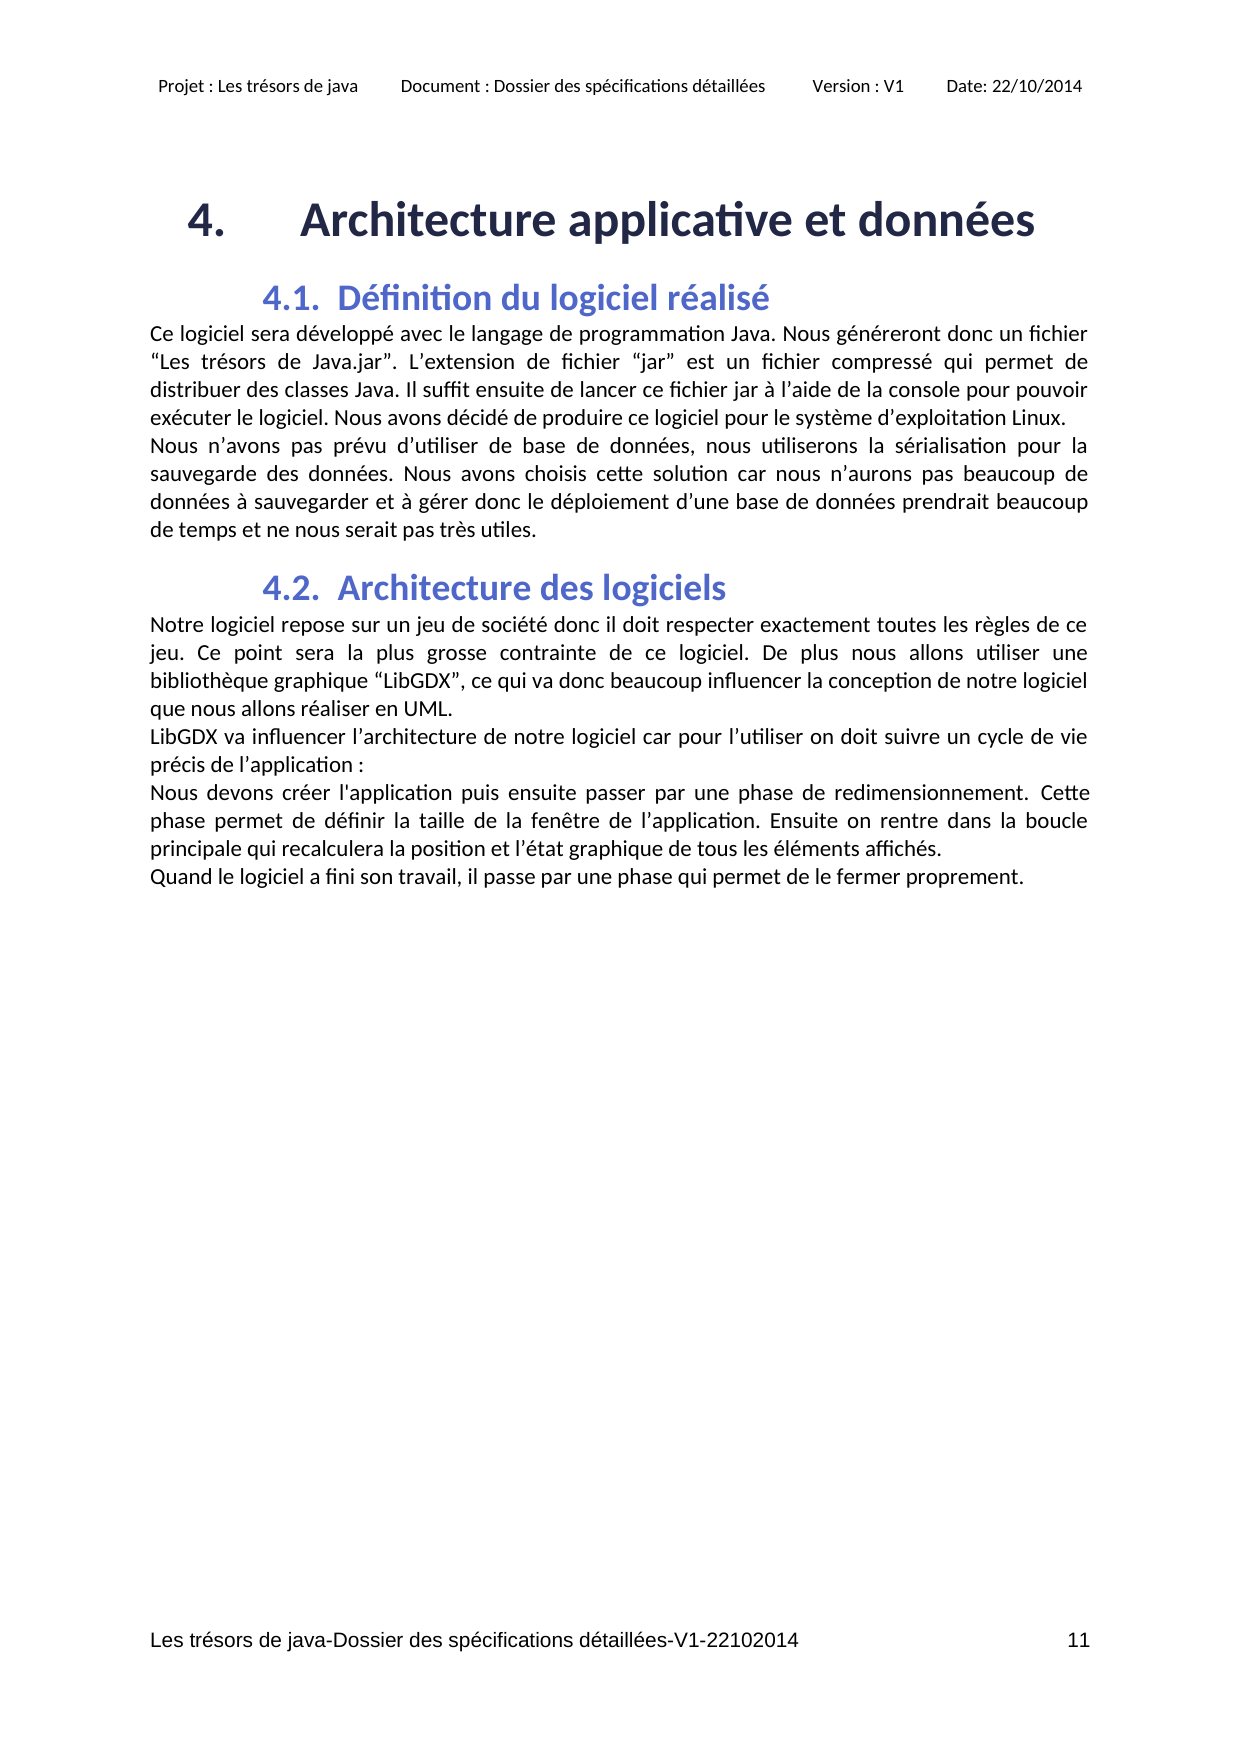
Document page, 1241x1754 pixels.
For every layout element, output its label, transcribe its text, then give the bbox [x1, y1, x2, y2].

subtitle Architecture applicative et données [187, 187, 1090, 248]
text Notre logiciel repose sur un jeu de société donc il doit respecter exactement toutes les règles de ce jeu. Ce point sera la plus grosse contrainte de ce logiciel. De plus nous allons utiliser une bibliothèque graphique “LibGDX”, ce qui va donc beaucoup influencer la conception de notre logiciel que nous allons réaliser en UML. [150, 610, 1090, 722]
subtitle Architecture des logiciels [262, 564, 1090, 610]
subtitle Définition du logiciel réalisé [262, 273, 1090, 319]
text Nous devons créer l'application puis ensuite passer par une phase de redimensionnement. Cette phase permet de définir la taille de la fenêtre de l’application. Ensuite on rentre dans la boucle principale qui recalculera la position et l’état graphique de tous les éléments affichés. [150, 778, 1090, 862]
text Nous n’avons pas prévu d’utiliser de base de données, nous utiliserons la sérialisation pour la sauvegarde des données. Nous avons choisis cette solution car nous n’aurons pas beaucoup de données à sauvegarder et à gérer donc le déploiement d’une base de données prendrait beaucoup de temps et ne nous serait pas très utiles. [150, 431, 1090, 543]
text Quand le logiciel a fini son travail, il passe par une phase qui permet de le fermer proprement. [150, 862, 1090, 890]
text LibGDX va influencer l’architecture de notre logiciel car pour l’utiliser on doit suivre un cycle de vie précis de l’application : [150, 722, 1090, 778]
text Ce logiciel sera développé avec le langage de programmation Java. Nous généreront donc un fichier “Les trésors de Java.jar”. L’extension de fichier “jar” est un fichier compressé qui permet de distribuer des classes Java. Il suffit ensuite de lancer ce fichier jar à l’aide de la console pour pouvoir exécuter le logiciel. Nous avons décidé de produire ce logiciel pour le système d’exploitation Linux. [150, 319, 1090, 431]
